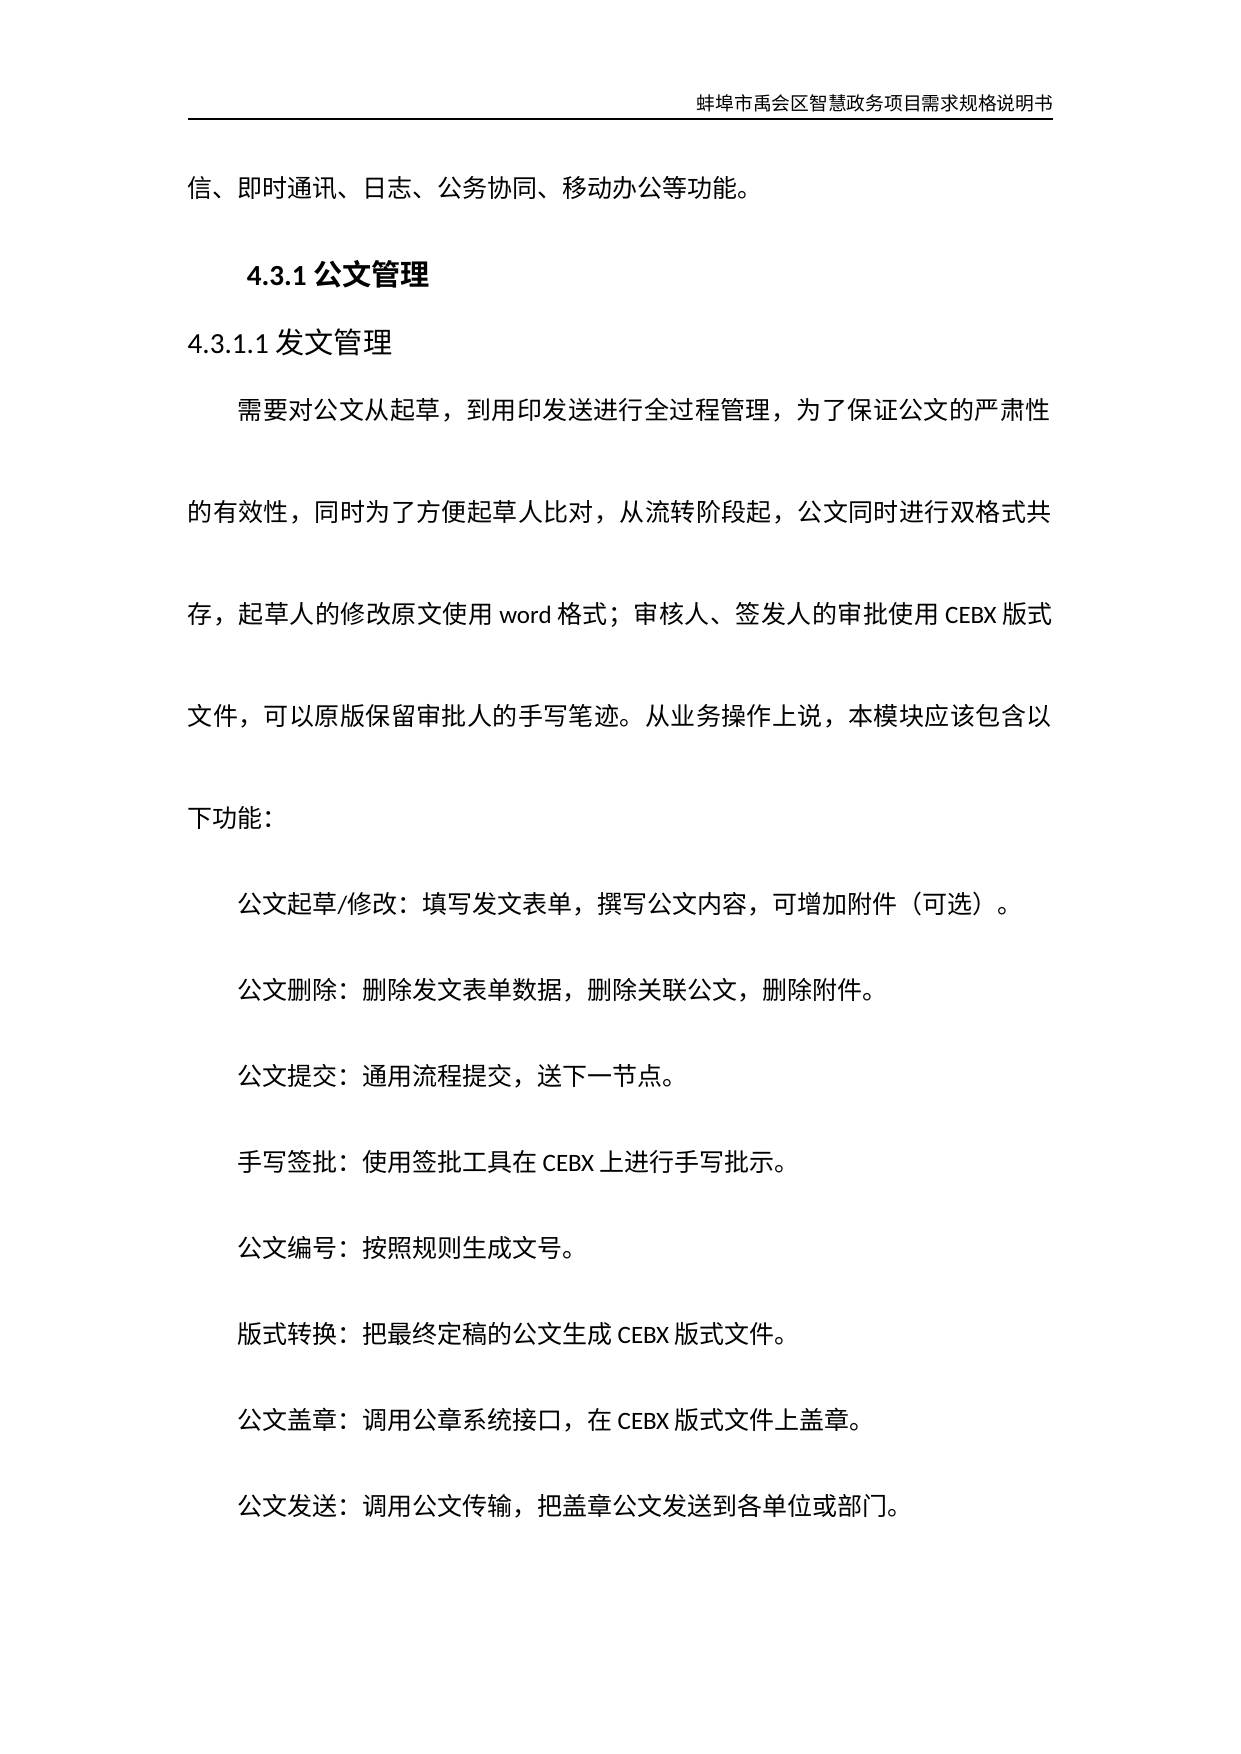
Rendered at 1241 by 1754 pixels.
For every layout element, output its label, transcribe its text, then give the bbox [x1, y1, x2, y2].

text 公文起草/修改：填写发文表单，撰写公文内容，可增加附件（可选）。 [187, 868, 1053, 936]
text 公文盖章：调用公章系统接口，在CEBX版式文件上盖章。 [187, 1385, 1053, 1453]
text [187, 153, 1053, 221]
text 公文删除：删除发文表单数据，删除关联公文，删除附件。 [187, 954, 1053, 1022]
text 需要对公文从起草，到用印发送进行全过程管理，为了保证公文的严肃性的有效性，同时为了方便起草人比对，从流转阶段起，公文同时进行双格式共存，起草人的修改原文使用word格式；审核人、签发人的审批使用CEBX版式文件，可以原版保留审批人的手写笔迹。从业务操作上说，本模块应该包含以下功能： [187, 375, 1053, 850]
text 手写签批：使用签批工具在CEBX上进行手写批示。 [187, 1127, 1053, 1194]
text 公文提交：通用流程提交，送下一节点。 [187, 1041, 1053, 1108]
text 公文管理 [247, 239, 1053, 307]
subtitle 发文管理 [187, 307, 1053, 375]
text 版式转换：把最终定稿的公文生成CEBX版式文件。 [187, 1299, 1053, 1367]
text 公文编号：按照规则生成文号。 [187, 1213, 1053, 1281]
text 公文发送：调用公文传输，把盖章公文发送到各单位或部门。 [187, 1471, 1053, 1539]
